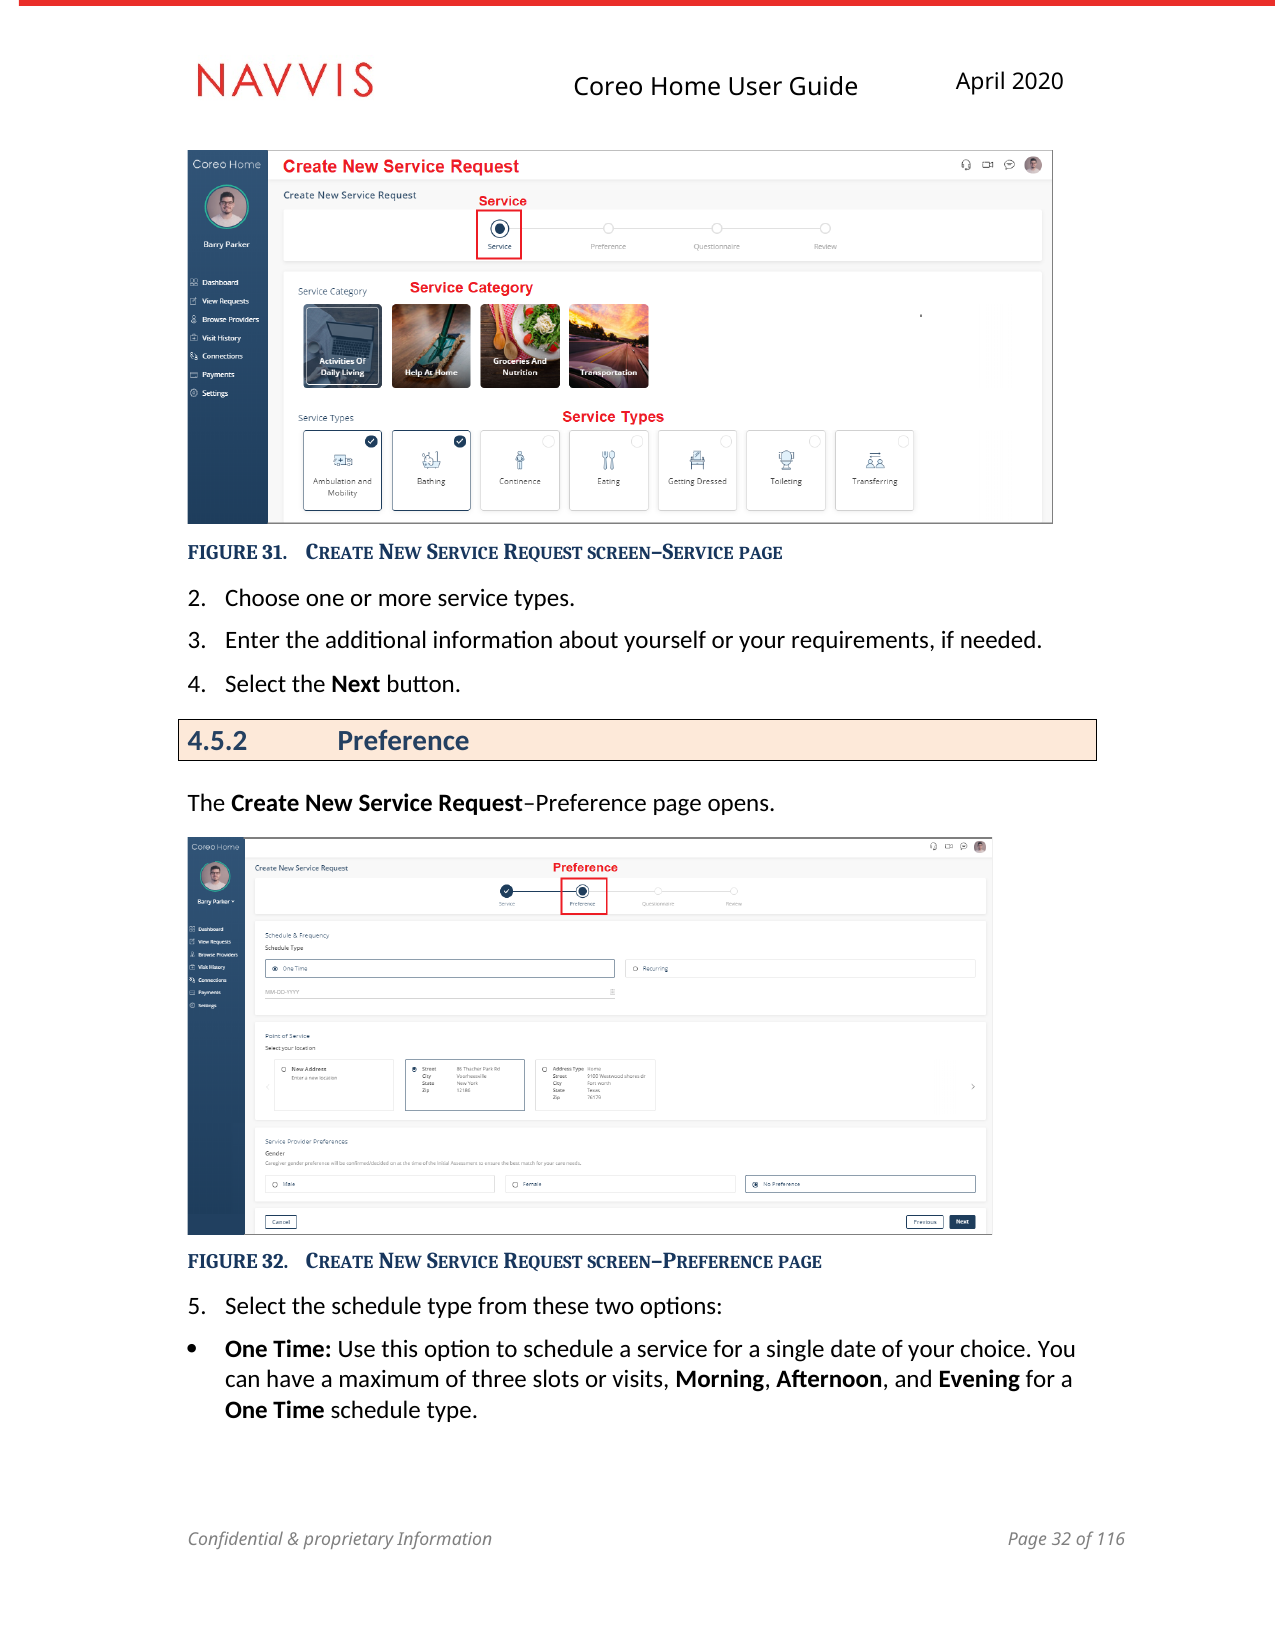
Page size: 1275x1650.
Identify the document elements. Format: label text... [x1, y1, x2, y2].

list Choose one or more service types. [187, 582, 1087, 612]
picture [187, 837, 993, 1235]
subtitle Preference [179, 720, 1096, 760]
picture [187, 55, 383, 104]
list One Time: Use this option to schedule a service for a single date of your choice. You can have a maximum of three slots or visits, Morning, Afternoon, and Evening for a One Time schedule type. [187, 1333, 1087, 1425]
text The Create New Service Request–Preference page opens. [187, 787, 1087, 818]
list Enter the additional information about yourself or your requirements, if needed. [187, 625, 1087, 655]
list Select the schedule type from these two options: [187, 1290, 1087, 1321]
picture [187, 150, 1053, 524]
text Create New Service Request screen–Preference page [187, 1247, 1058, 1274]
text Create New Service Request screen–Service page [187, 539, 1058, 565]
list Select the Next button. [187, 668, 1087, 698]
